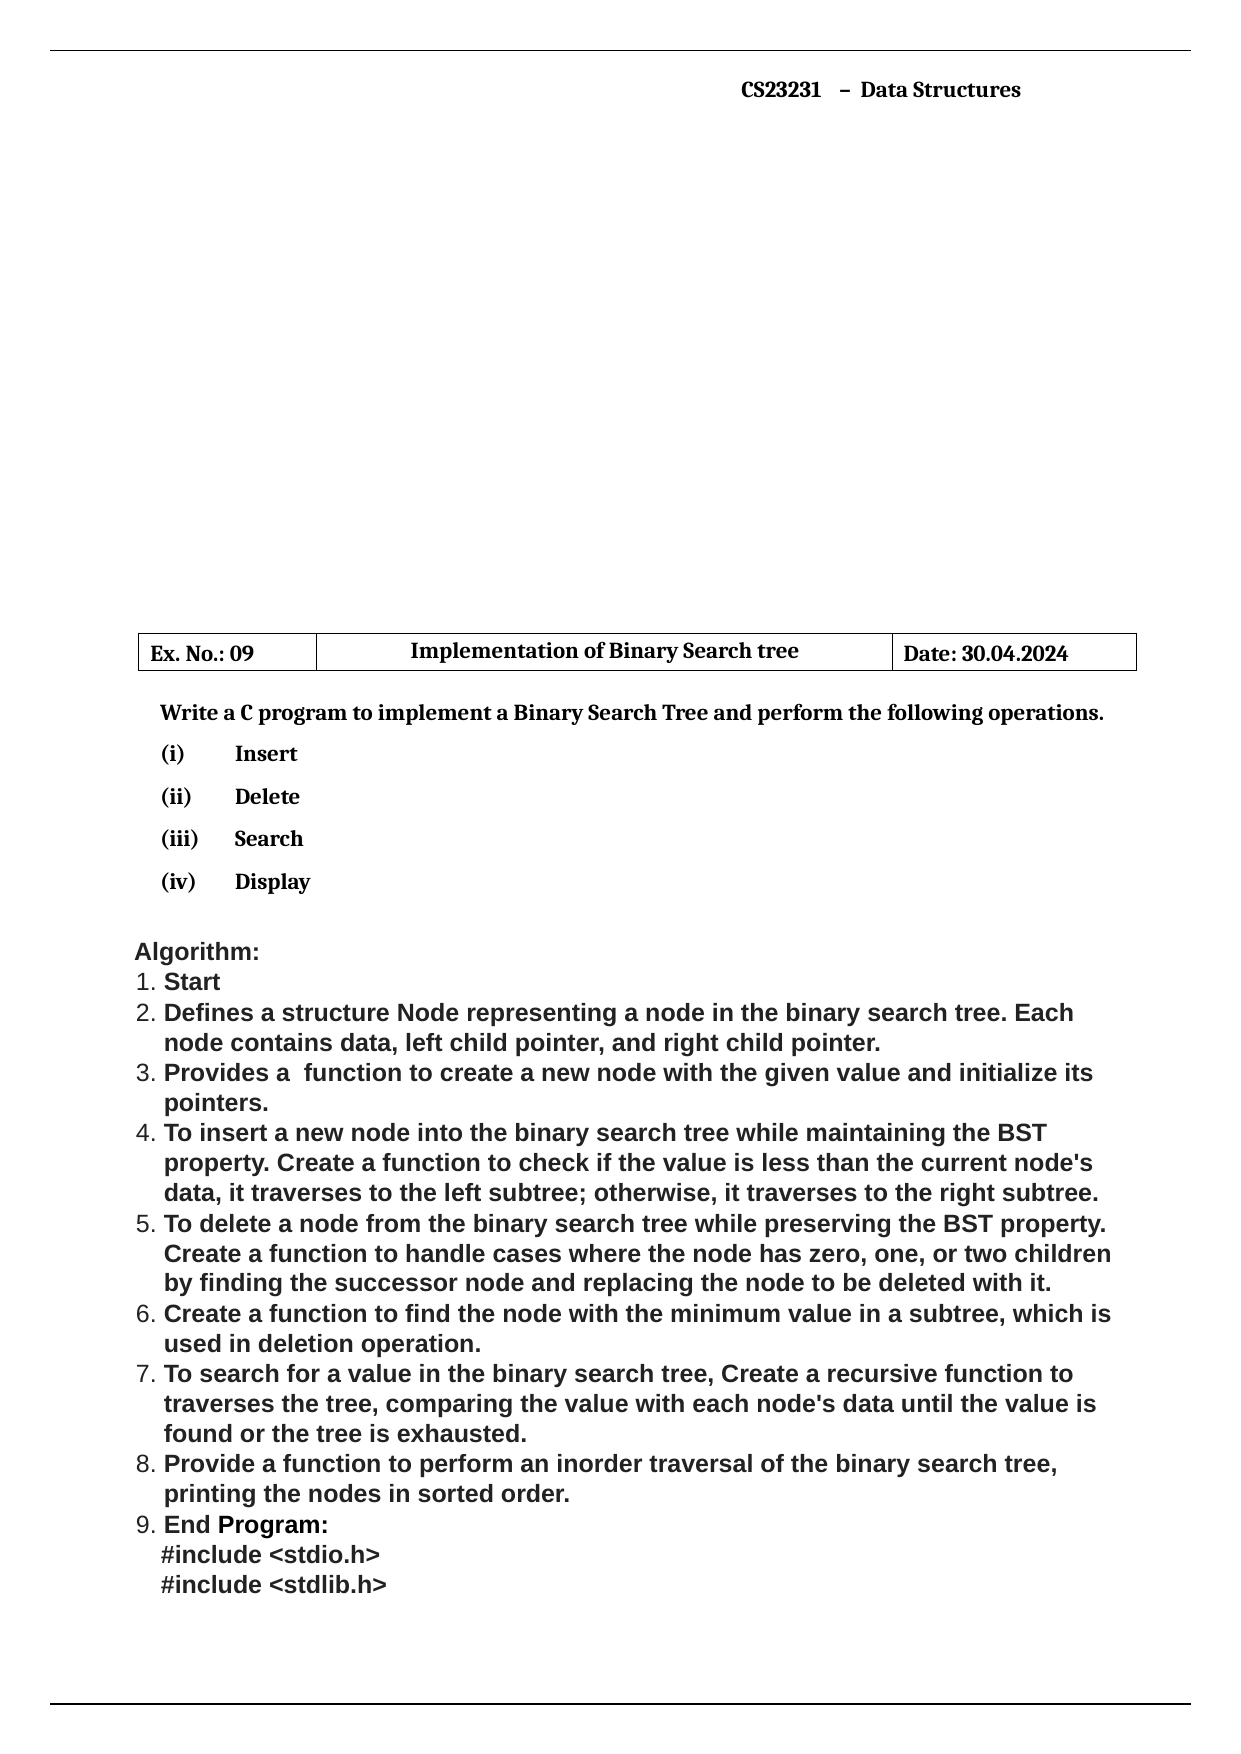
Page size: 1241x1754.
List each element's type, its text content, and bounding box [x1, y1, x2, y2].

text Algorithm: [134, 937, 471, 966]
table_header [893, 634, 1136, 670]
list Create a function to find the node with the minimum value in a subtree, which is used in deletion operation. [136, 1299, 1132, 1357]
list Start [136, 967, 1132, 996]
list To search for a value in the binary search tree, Create a recursive function to traverses the tree, comparing the value with each node's data until the value is found or the tree is exhausted. [136, 1359, 1132, 1448]
list Delete [160, 783, 1132, 810]
list Defines a structure Node representing a node in the binary search tree. Each node contains data, left child pointer, and right child pointer. [136, 998, 1132, 1056]
list End Program: [136, 1510, 1132, 1538]
list To insert a new node into the binary search tree while maintaining the BST property. Create a function to check if the value is less than the current node's data, it traverses to the left subtree; otherwise, it traverses to the right subtree. [136, 1118, 1132, 1207]
list To delete a node from the binary search tree while preserving the BST property. Create a function to handle cases where the node has zero, one, or two children by finding the successor node and replacing the node to be deleted with it. [136, 1209, 1132, 1297]
text #include <stdio.h> [161, 1540, 1132, 1569]
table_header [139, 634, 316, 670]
picture [739, 71, 1093, 103]
list Display [160, 869, 1132, 895]
list Insert [160, 741, 1132, 767]
list Search [160, 826, 1132, 852]
list Provide a function to perform an inorder traversal of the binary search tree, printing the nodes in sorted order. [136, 1449, 1132, 1508]
text Write a C program to implement a Binary Search Tree and perform the following operations. [160, 699, 1132, 726]
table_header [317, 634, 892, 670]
list Provides a function to create a new node with the given value and initialize its pointers. [136, 1058, 1132, 1117]
text #include <stdlib.h> [161, 1571, 1132, 1599]
